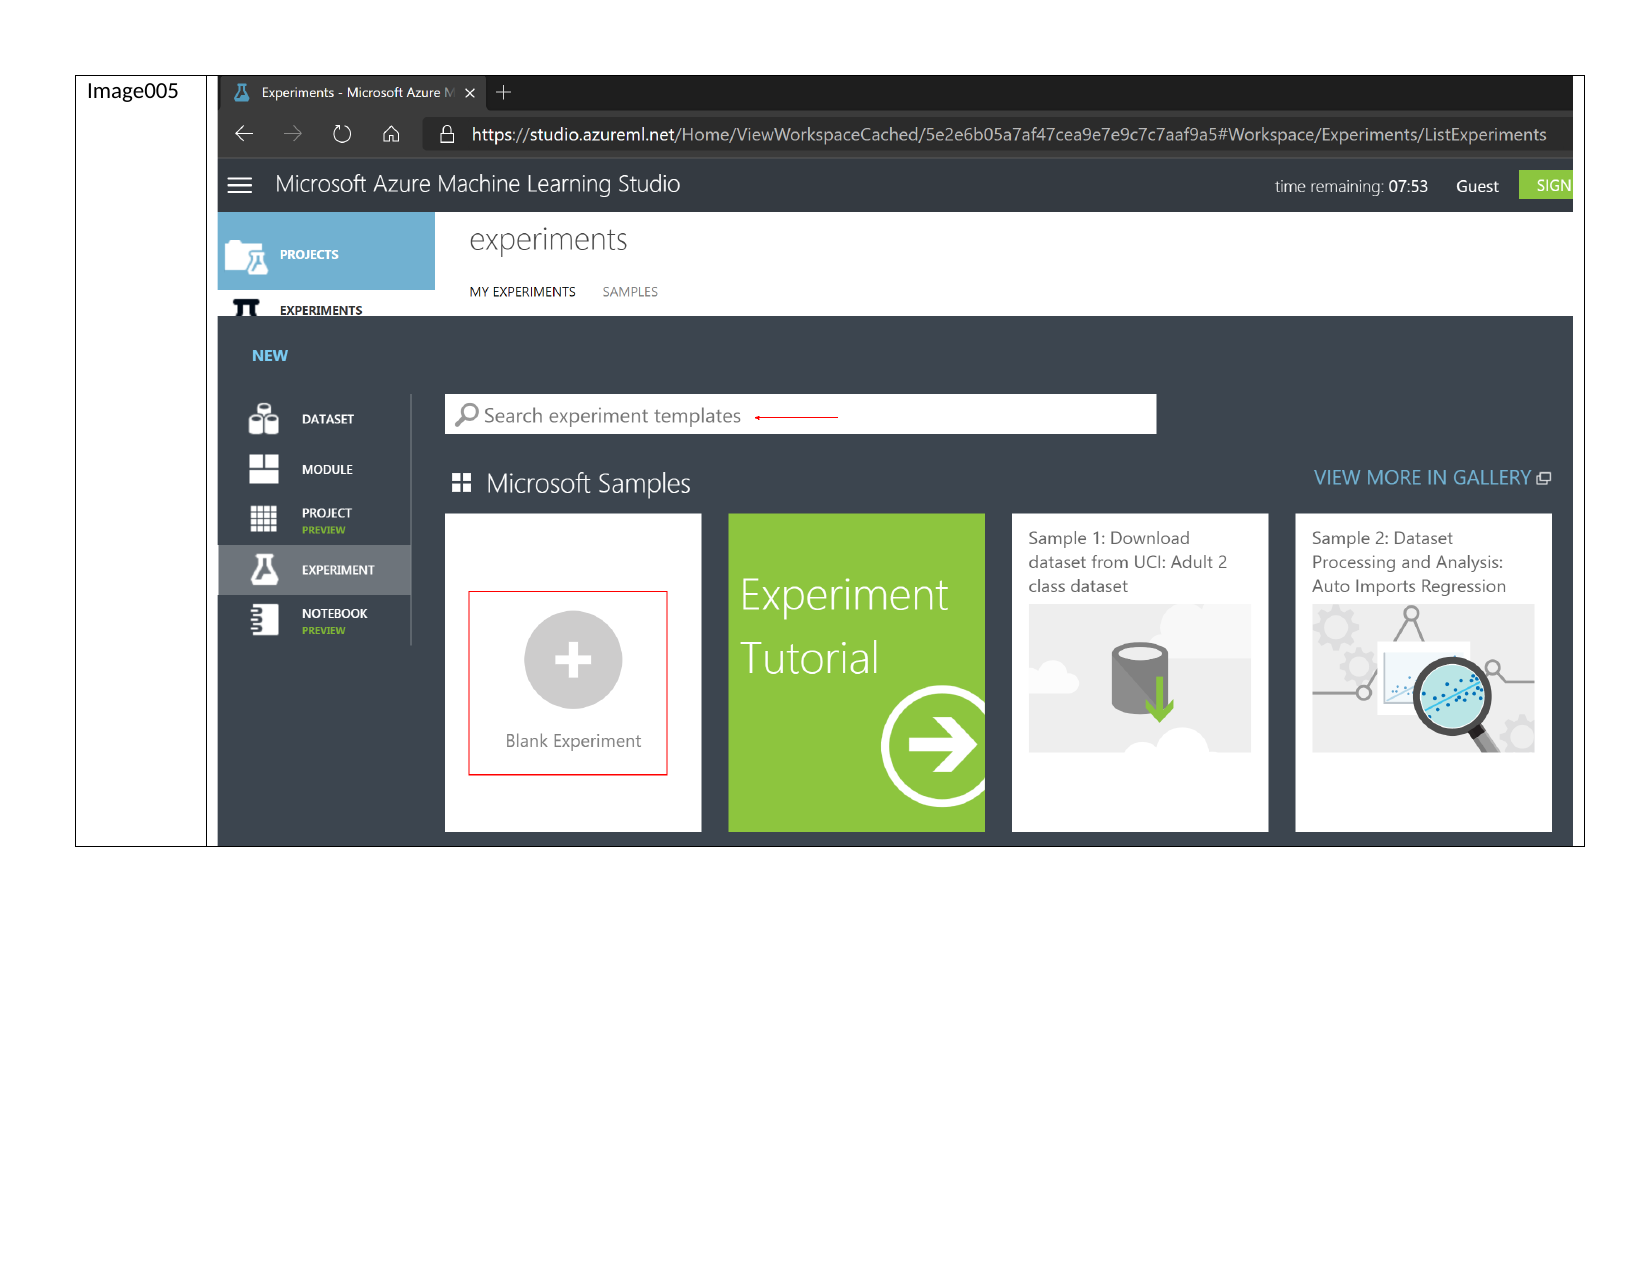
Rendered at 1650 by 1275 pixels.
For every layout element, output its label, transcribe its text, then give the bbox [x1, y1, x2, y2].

table_cell [207, 76, 217, 846]
picture [217, 76, 1573, 846]
table_cell [1573, 76, 1584, 846]
table_cell Image005 [76, 76, 206, 846]
